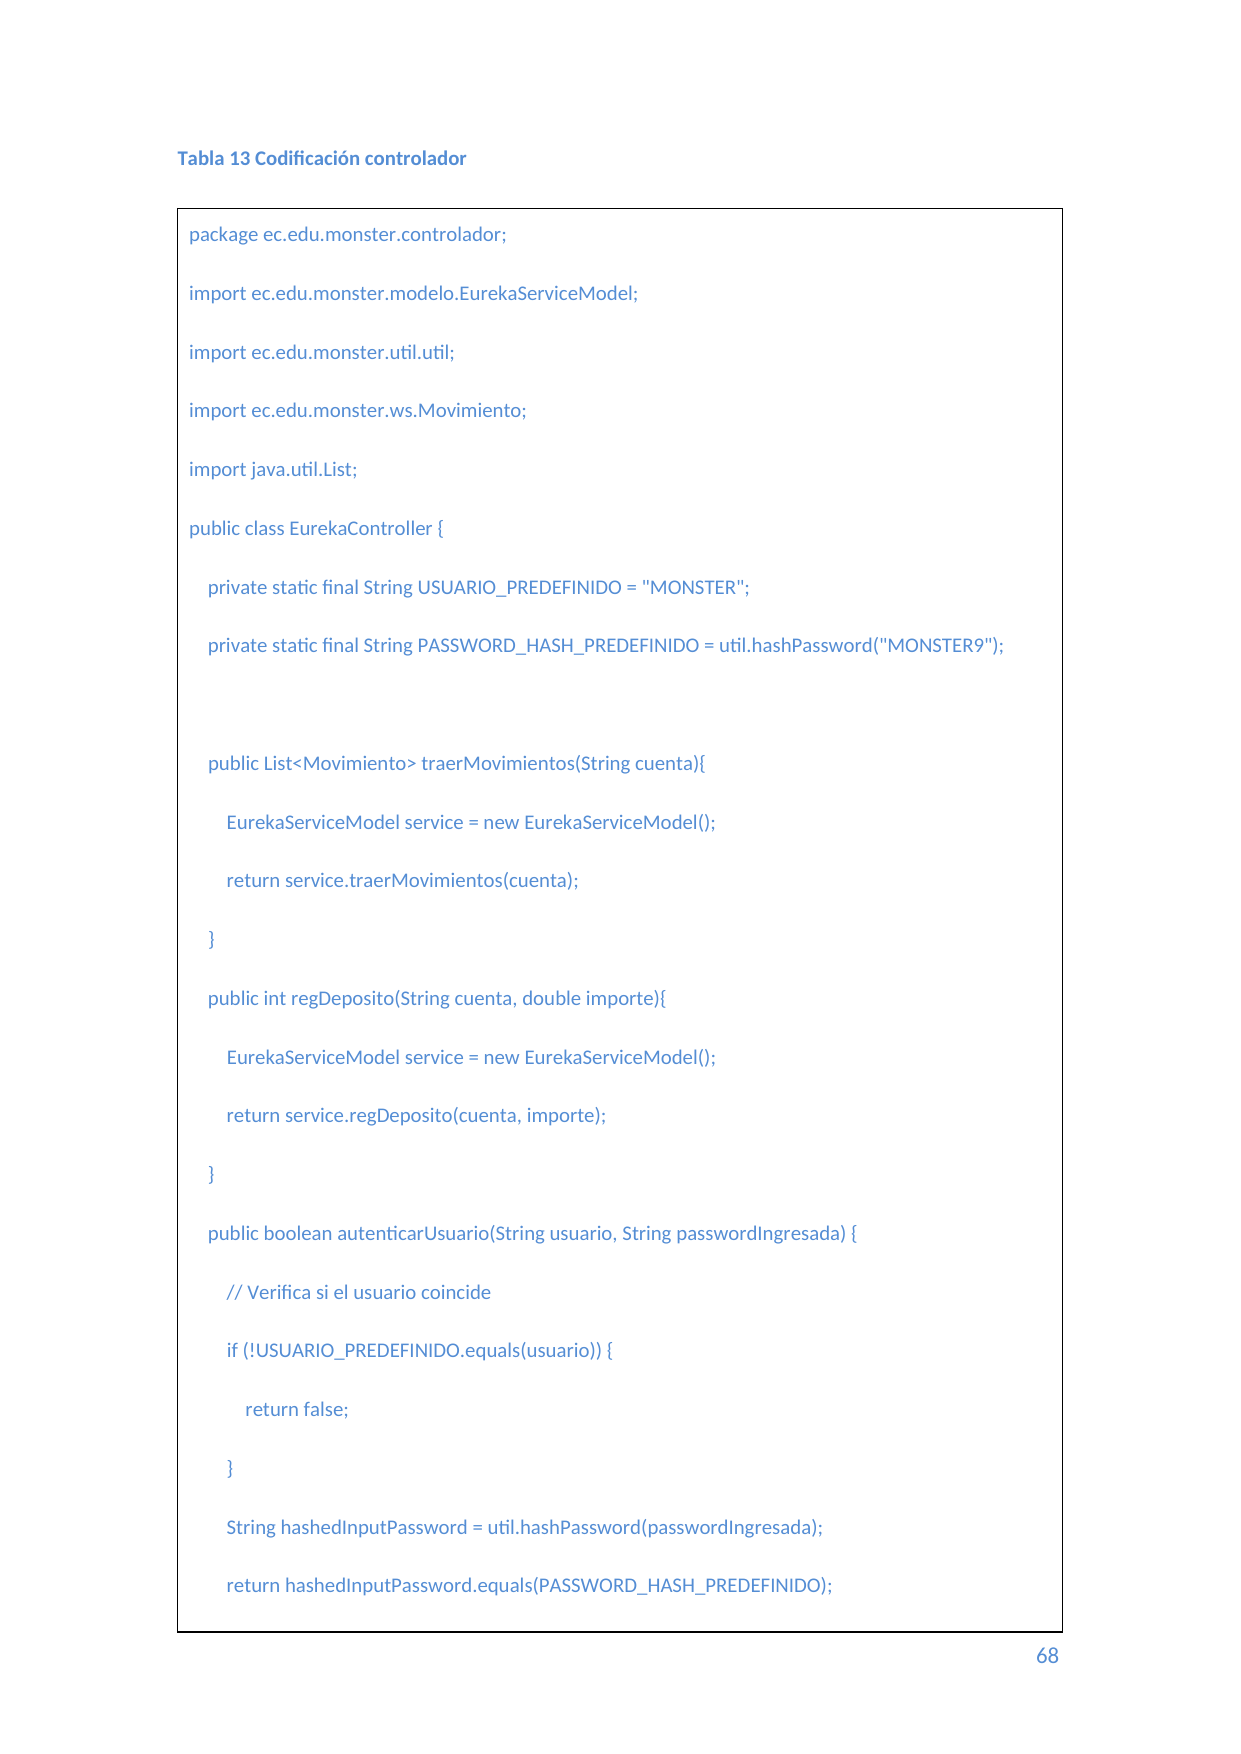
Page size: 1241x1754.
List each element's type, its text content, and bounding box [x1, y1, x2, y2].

text Tabla 13 Codificación controlador [177, 145, 1063, 171]
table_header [178, 209, 1062, 1631]
